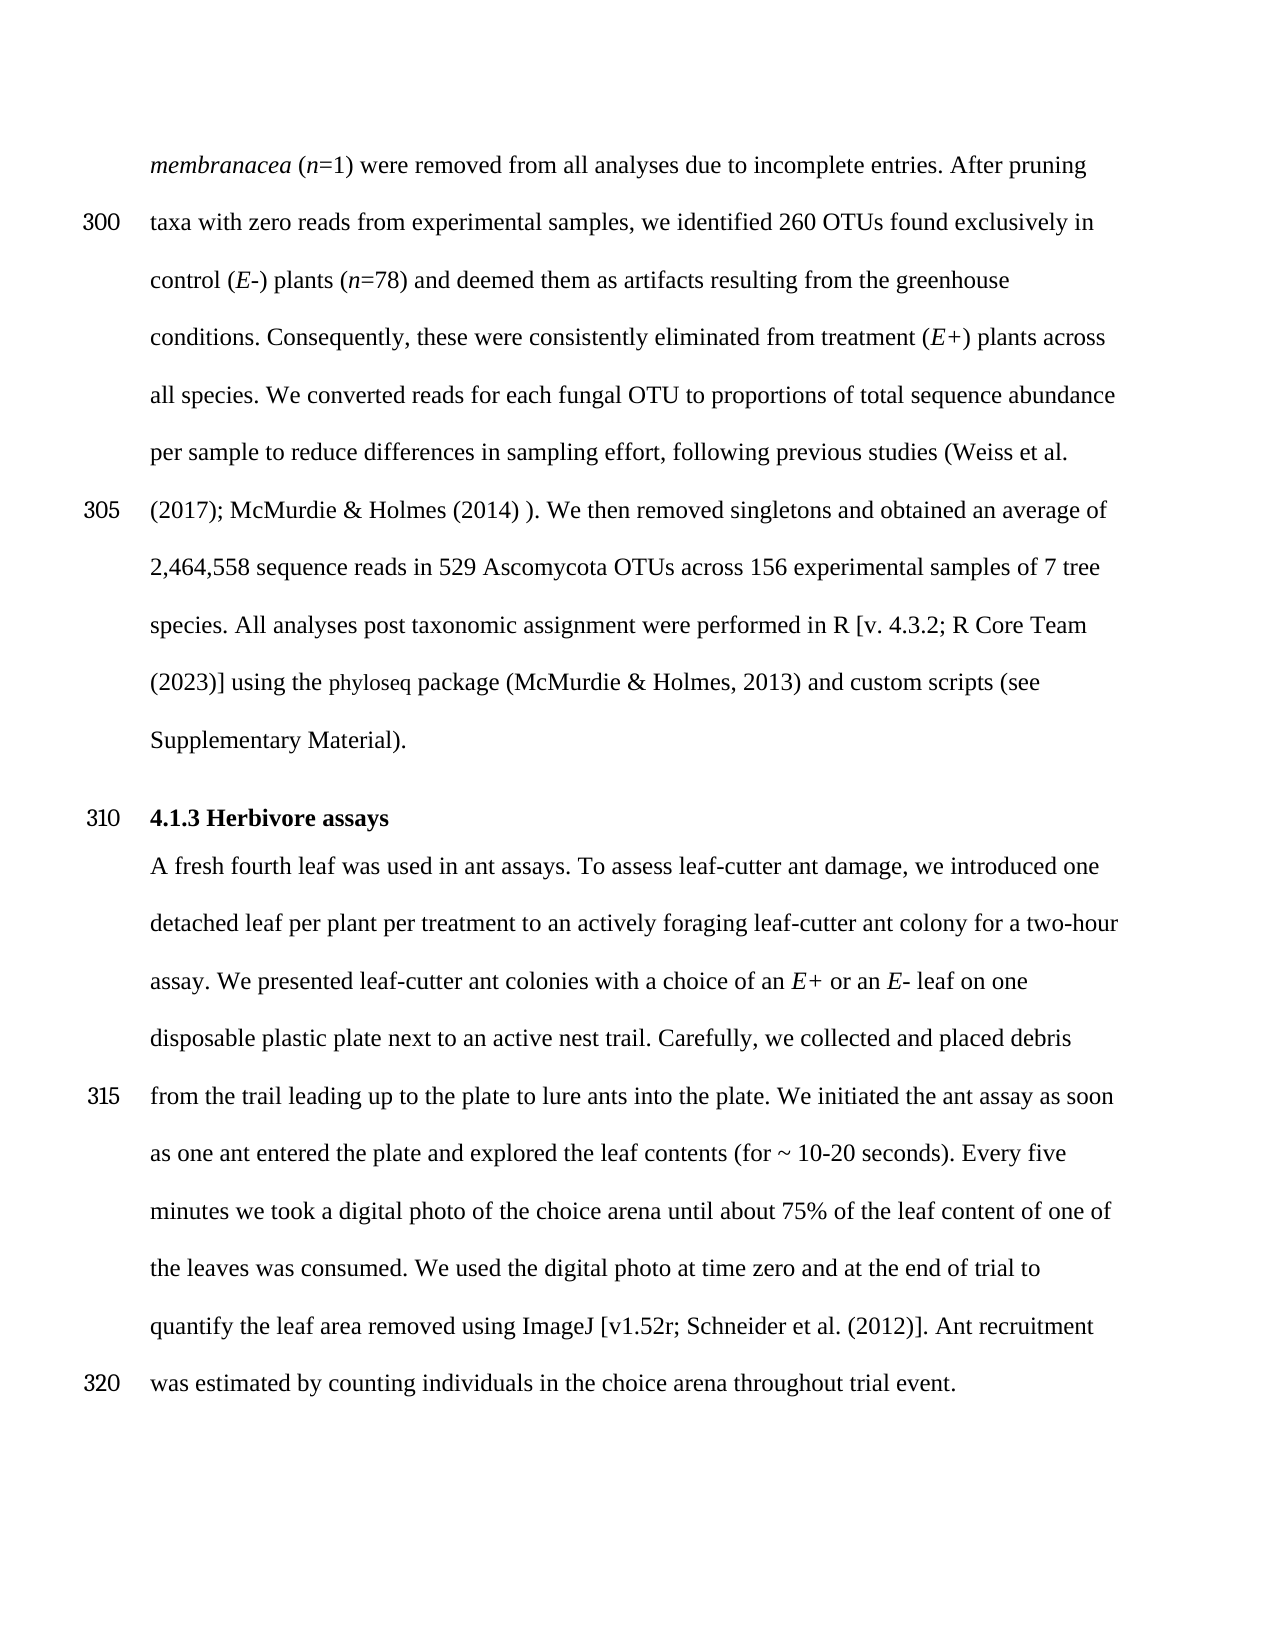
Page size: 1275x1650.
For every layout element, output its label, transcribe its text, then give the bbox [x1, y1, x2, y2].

text A fresh fourth leaf was used in ant assays. To assess leaf-cutter ant damage, we introduced one detached leaf per plant per treatment to an actively foraging leaf-cutter ant colony for a two-hour assay. We presented leaf-cutter ant colonies with a choice of an E+ or an E- leaf on one disposable plastic plate next to an active nest trail. Carefully, we collected and placed debris from the trail leading up to the plate to lure ants into the plate. We initiated the ant assay as soon as one ant entered the plate and explored the leaf contents (for ~ 10-20 seconds). Every five minutes we took a digital photo of the choice arena until about 75% of the leaf content of one of the leaves was consumed. We used the digital photo at time zero and at the end of trial to quantify the leaf area removed using ImageJ [v1.52r; Schneider et al. (2012)]. Ant recruitment was estimated by counting individuals in the choice arena throughout trial event. [150, 851, 1125, 1397]
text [150, 150, 1125, 754]
subtitle 4.1.3 Herbivore assays [150, 803, 1125, 832]
